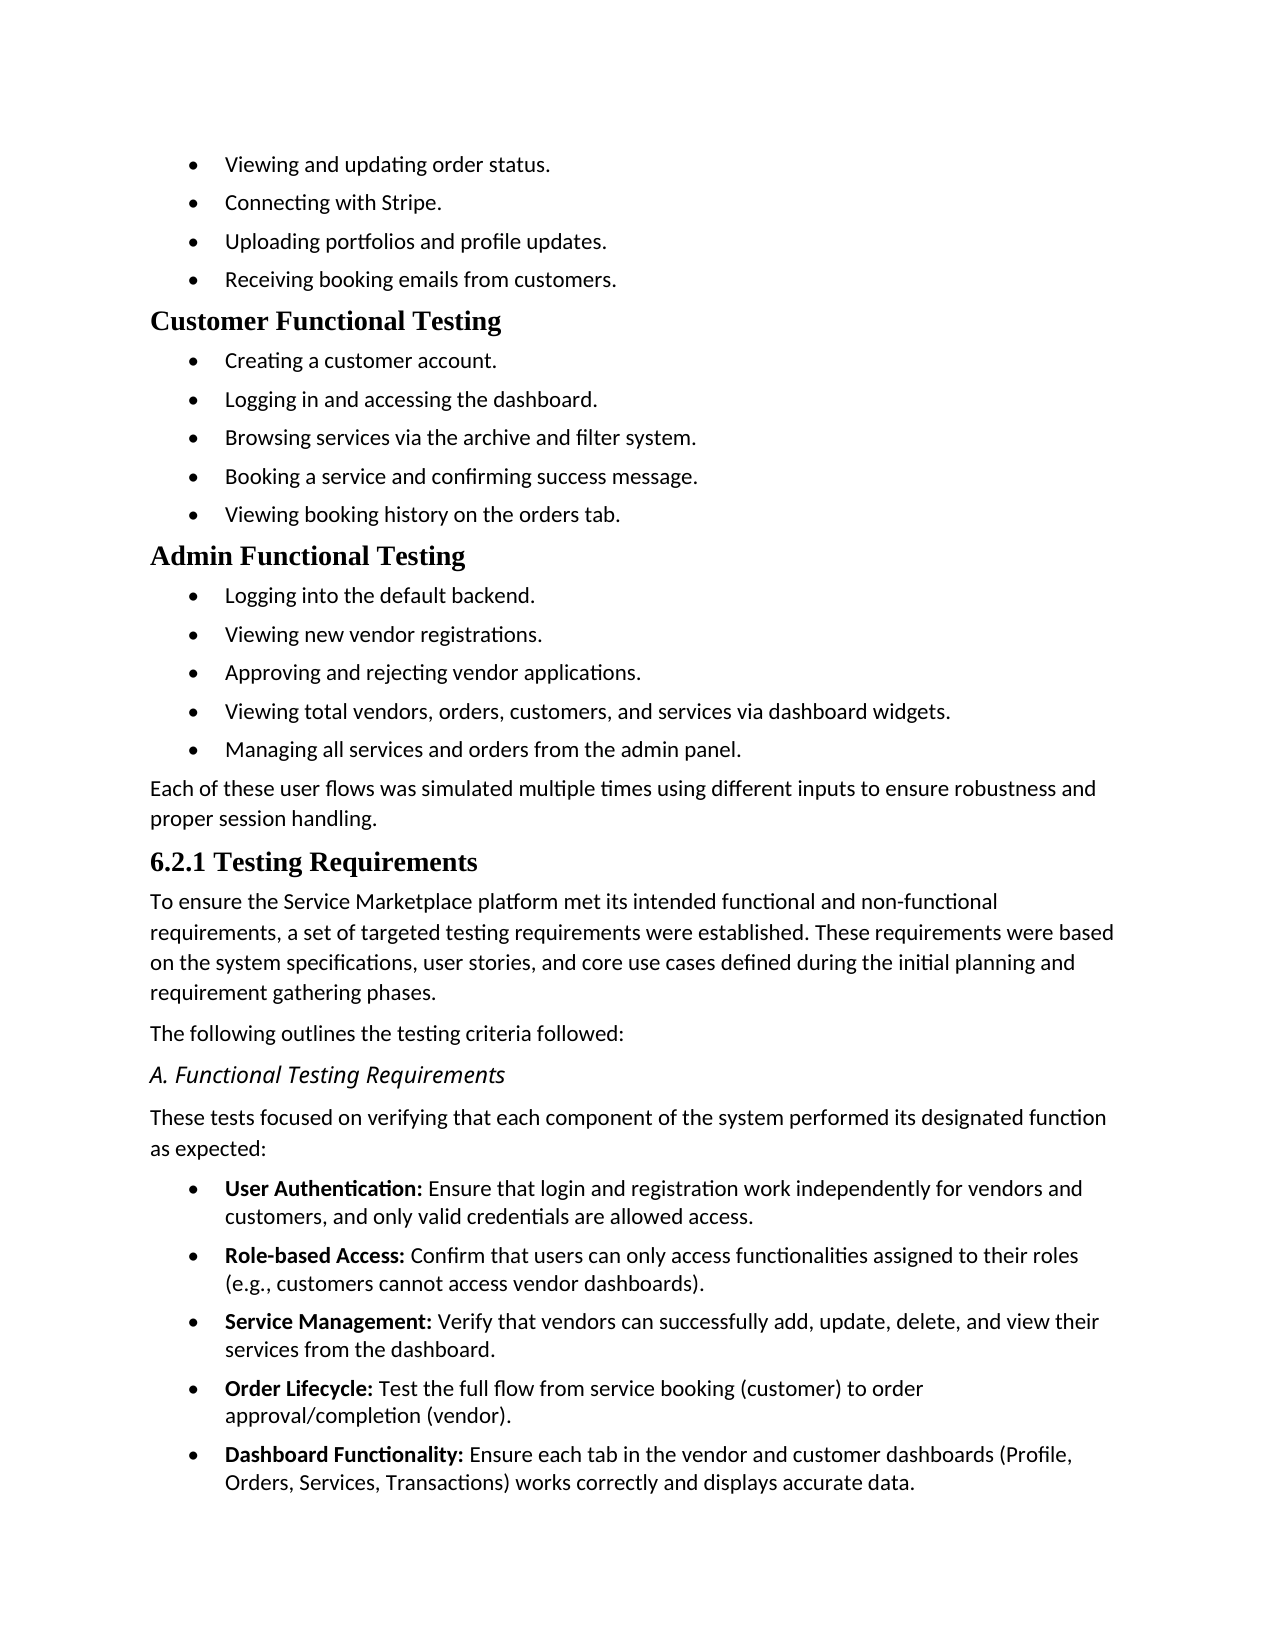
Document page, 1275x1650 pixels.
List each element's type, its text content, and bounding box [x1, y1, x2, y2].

list Creating a customer account. [187, 347, 1125, 374]
text 6.2.1 Testing Requirements [150, 844, 1125, 877]
list Role-based Access: Confirm that users can only access functionalities assigned to their roles (e.g., customers cannot access vendor dashboards). [187, 1241, 1125, 1297]
text A. Functional Testing Requirements [150, 1059, 1125, 1091]
list Browsing services via the archive and filter system. [187, 423, 1125, 451]
list Viewing booking history on the orders tab. [187, 500, 1125, 528]
list Viewing new vendor registrations. [187, 620, 1125, 648]
list Booking a service and confirming success message. [187, 462, 1125, 490]
text Admin Functional Testing [150, 539, 1125, 571]
list Connecting with Stripe. [187, 188, 1125, 216]
list User Authentication: Ensure that login and registration work independently for vendors and customers, and only valid credentials are allowed access. [187, 1174, 1125, 1230]
text Customer Functional Testing [150, 304, 1125, 336]
list Logging in and accessing the dashboard. [187, 385, 1125, 413]
list Receiving booking emails from customers. [187, 265, 1125, 293]
list Approving and rejecting vendor applications. [187, 658, 1125, 686]
text To ensure the Service Marketplace platform met its intended functional and non-functional requirements, a set of targeted testing requirements were established. These requirements were based on the system specifications, user stories, and core use cases defined during the initial planning and requirement gathering phases. [150, 887, 1125, 1006]
list Managing all services and orders from the admin panel. [187, 735, 1125, 763]
text Each of these user flows was simulated multiple times using different inputs to ensure robustness and proper session handling. [150, 774, 1125, 832]
list Order Lifecycle: Test the full flow from service booking (customer) to order approval/completion (vendor). [187, 1374, 1125, 1430]
list Viewing total vendors, orders, customers, and services via dashboard widgets. [187, 697, 1125, 725]
list Logging into the default backend. [187, 582, 1125, 609]
list Uploading portfolios and profile updates. [187, 227, 1125, 255]
list Service Management: Verify that vendors can successfully add, update, delete, and view their services from the dashboard. [187, 1307, 1125, 1363]
text The following outlines the testing criteria followed: [150, 1019, 1125, 1047]
list Viewing and updating order status. [187, 150, 1125, 178]
text These tests focused on verifying that each component of the system performed its designated function as expected: [150, 1103, 1125, 1162]
list Dashboard Functionality: Ensure each tab in the vendor and customer dashboards (Profile, Orders, Services, Transactions) works correctly and displays accurate data. [187, 1440, 1125, 1496]
